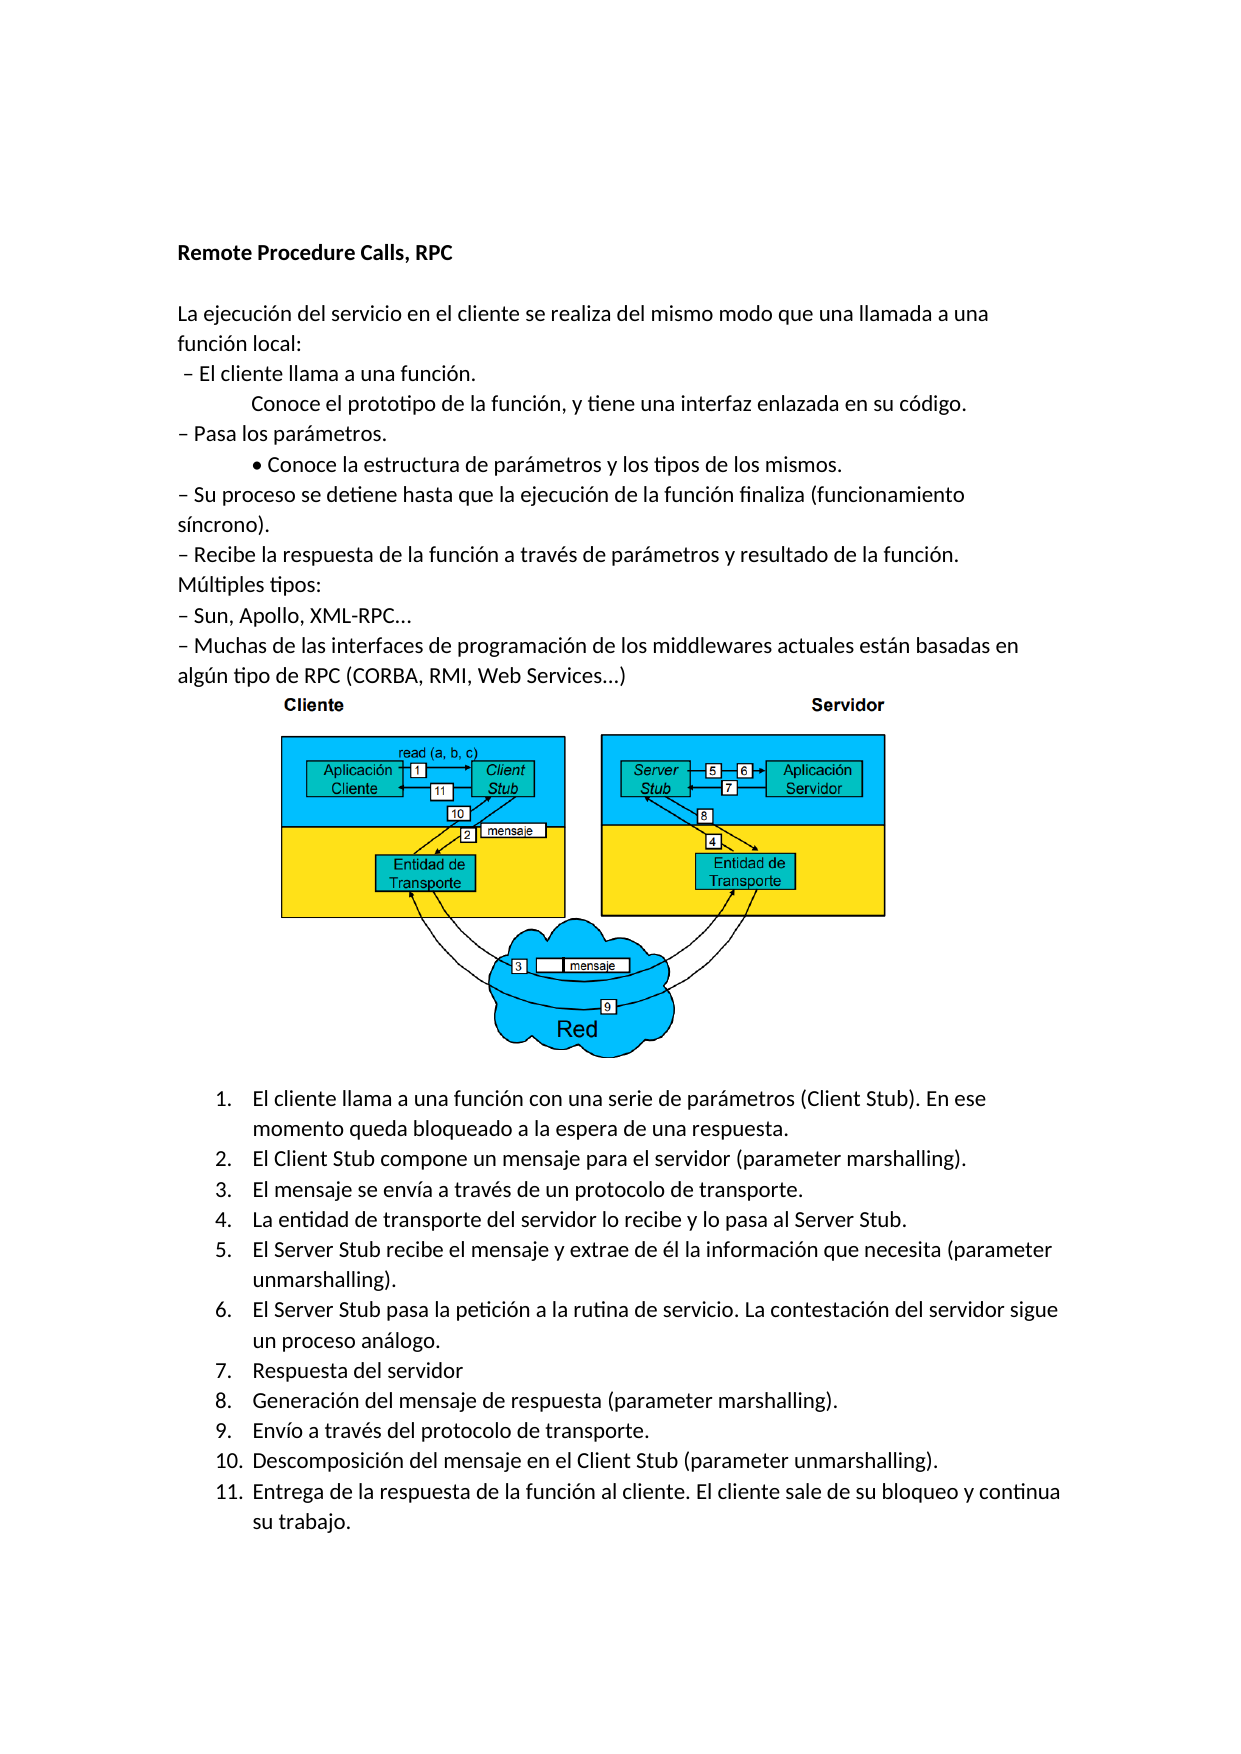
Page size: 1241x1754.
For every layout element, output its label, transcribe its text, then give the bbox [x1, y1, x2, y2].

picture [537, 958, 629, 972]
list Entrega de la respuesta de la función al cliente. El cliente sale de su bloqueo y continua su trabajo. [215, 1477, 1063, 1535]
list La entidad de transporte del servidor lo recibe y lo pasa al Server Stub. [215, 1205, 1063, 1233]
picture [513, 960, 526, 973]
text – El cliente llama a una función. [177, 359, 1063, 387]
text Remote Procedure Calls, RPC [177, 238, 1063, 266]
text • Conoce la estructura de parámetros y los tipos de los mismos. [177, 450, 1063, 478]
text La ejecución del servicio en el cliente se realiza del mismo modo que una llamada a una función local: [177, 299, 1063, 357]
text Conoce el prototipo de la función, y tiene una interfaz enlazada en su código. [177, 389, 1063, 417]
text – Sun, Apollo, XML-RPC... [177, 601, 1063, 629]
list El cliente llama a una función con una serie de parámetros (Client Stub). En ese momento queda bloqueado a la espera de una respuesta. [215, 1084, 1063, 1142]
picture [602, 1000, 616, 1013]
list Generación del mensaje de respuesta (parameter marshalling). [215, 1386, 1063, 1414]
picture [279, 693, 911, 1058]
list Descomposición del mensaje en el Client Stub (parameter unmarshalling). [215, 1447, 1063, 1474]
list El Server Stub pasa la petición a la rutina de servicio. La contestación del servidor sigue un proceso análogo. [215, 1296, 1063, 1354]
text – Pasa los parámetros. [177, 419, 1063, 447]
text – Su proceso se detiene hasta que la ejecución de la función finaliza (funcionamiento síncrono). [177, 480, 1063, 538]
text – Recibe la respuesta de la función a través de parámetros y resultado de la función. [177, 540, 1063, 568]
text – Muchas de las interfaces de programación de los middlewares actuales están basadas en algún tipo de RPC (CORBA, RMI, Web Services...) [177, 631, 1063, 689]
list El Server Stub recibe el mensaje y extrae de él la información que necesita (parameter unmarshalling). [215, 1235, 1063, 1293]
list El Client Stub compone un mensaje para el servidor (parameter marshalling). [215, 1144, 1063, 1172]
list Respuesta del servidor [215, 1356, 1063, 1384]
list El mensaje se envía a través de un protocolo de transporte. [215, 1175, 1063, 1203]
list Envío a través del protocolo de transporte. [215, 1416, 1063, 1444]
text Múltiples tipos: [177, 571, 1063, 598]
